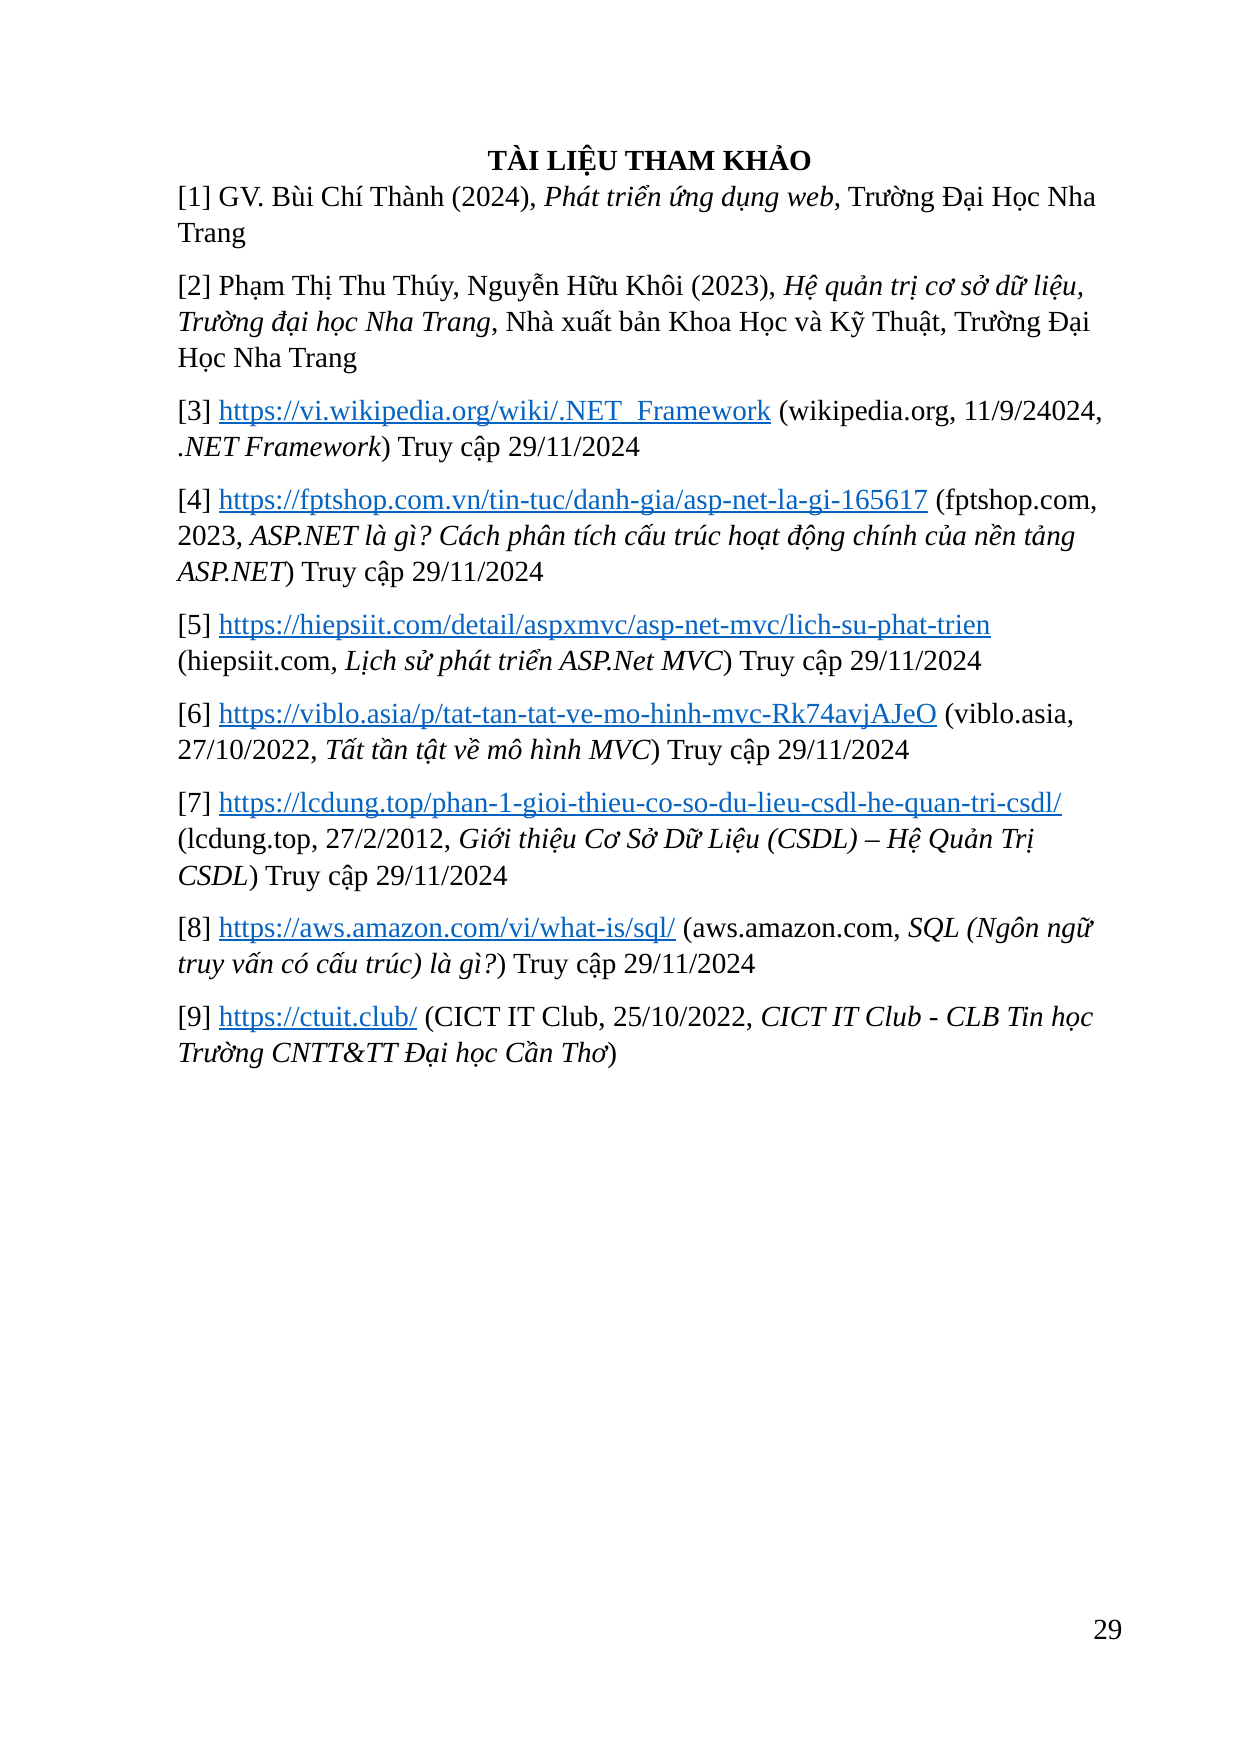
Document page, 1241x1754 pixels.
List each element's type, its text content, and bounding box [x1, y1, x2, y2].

subtitle TÀI LIỆU THAM KHẢO [177, 143, 1122, 177]
text [6] https://viblo.asia/p/tat-tan-tat-ve-mo-hinh-mvc-Rk74avjAJeO (viblo.asia, 27/10/2022, Tất tần tật về mô hình MVC) Truy cập 29/11/2024 [177, 696, 1122, 766]
text [8] https://aws.amazon.com/vi/what-is/sql/ (aws.amazon.com, SQL (Ngôn ngữ truy vấn có cấu trúc) là gì?) Truy cập 29/11/2024 [177, 910, 1122, 980]
text [9] https://ctuit.club/ (CICT IT Club, 25/10/2022, CICT IT Club - CLB Tin học Trường CNTT&TT Đại học Cần Thơ) [177, 999, 1122, 1069]
text [2] Phạm Thị Thu Thúy, Nguyễn Hữu Khôi (2023), Hệ quản trị cơ sở dữ liệu, Trường đại học Nha Trang, Nhà xuất bản Khoa Học và Kỹ Thuật, Trường Đại Học Nha Trang [177, 268, 1122, 374]
text [5] https://hiepsiit.com/detail/aspxmvc/asp-net-mvc/lich-su-phat-trien (hiepsiit.com, Lịch sử phát triển ASP.Net MVC) Truy cập 29/11/2024 [177, 607, 1122, 677]
text [4] https://fptshop.com.vn/tin-tuc/danh-gia/asp-net-la-gi-165617 (fptshop.com, 2023, ASP.NET là gì? Cách phân tích cấu trúc hoạt động chính của nền tảng ASP.NET) Truy cập 29/11/2024 [177, 482, 1122, 588]
text [3] https://vi.wikipedia.org/wiki/.NET_Framework (wikipedia.org, 11/9/24024, .NET Framework) Truy cập 29/11/2024 [177, 393, 1122, 463]
text [1] GV. Bùi Chí Thành (2024), Phát triển ứng dụng web, Trường Đại Học Nha Trang [177, 179, 1122, 249]
text [7] https://lcdung.top/phan-1-gioi-thieu-co-so-du-lieu-csdl-he-quan-tri-csdl/ (lcdung.top, 27/2/2012, Giới thiệu Cơ Sở Dữ Liệu (CSDL) – Hệ Quản Trị CSDL) Truy cập 29/11/2024 [177, 785, 1122, 891]
